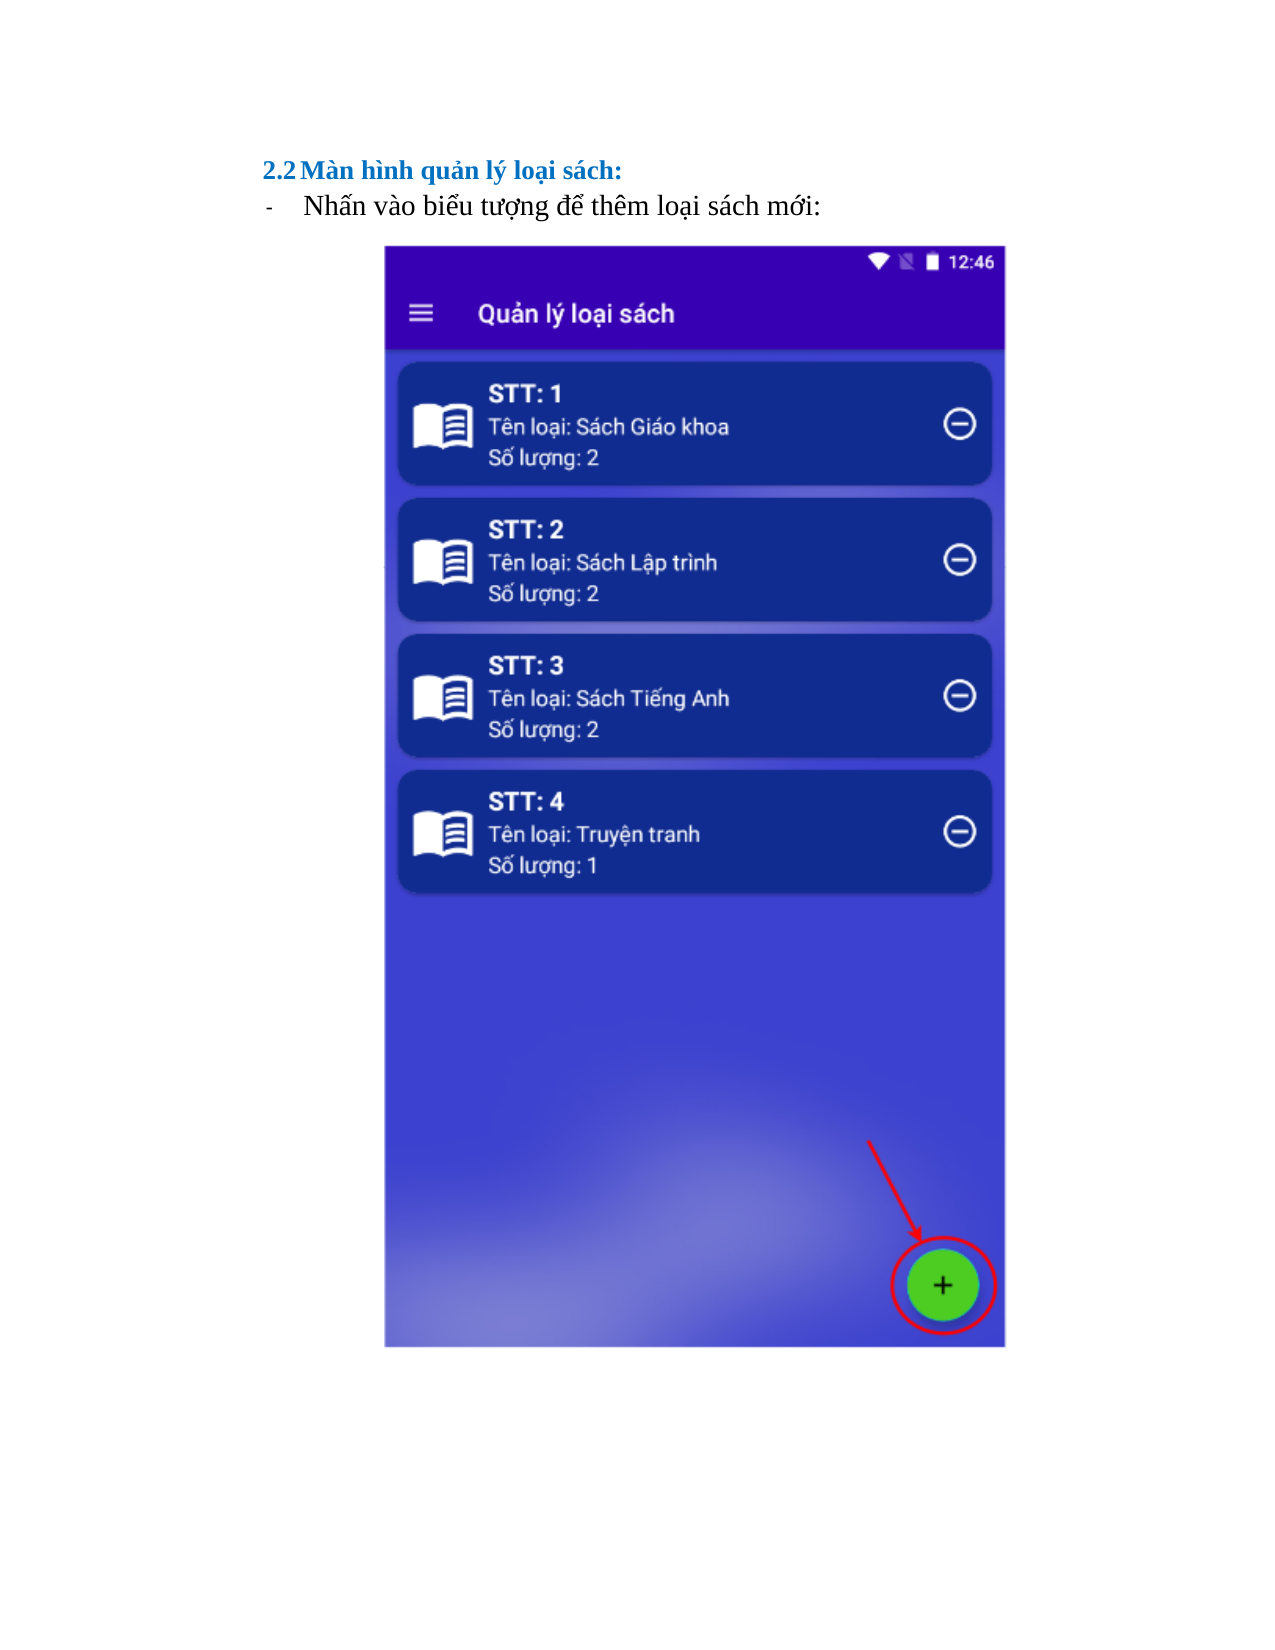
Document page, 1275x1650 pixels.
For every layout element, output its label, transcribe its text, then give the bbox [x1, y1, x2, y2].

subtitle Màn hình quản lý loại sách: [262, 154, 1125, 185]
list Nhấn vào biểu tượng để thêm loại sách mới: [266, 188, 1125, 221]
picture [383, 240, 1008, 1352]
